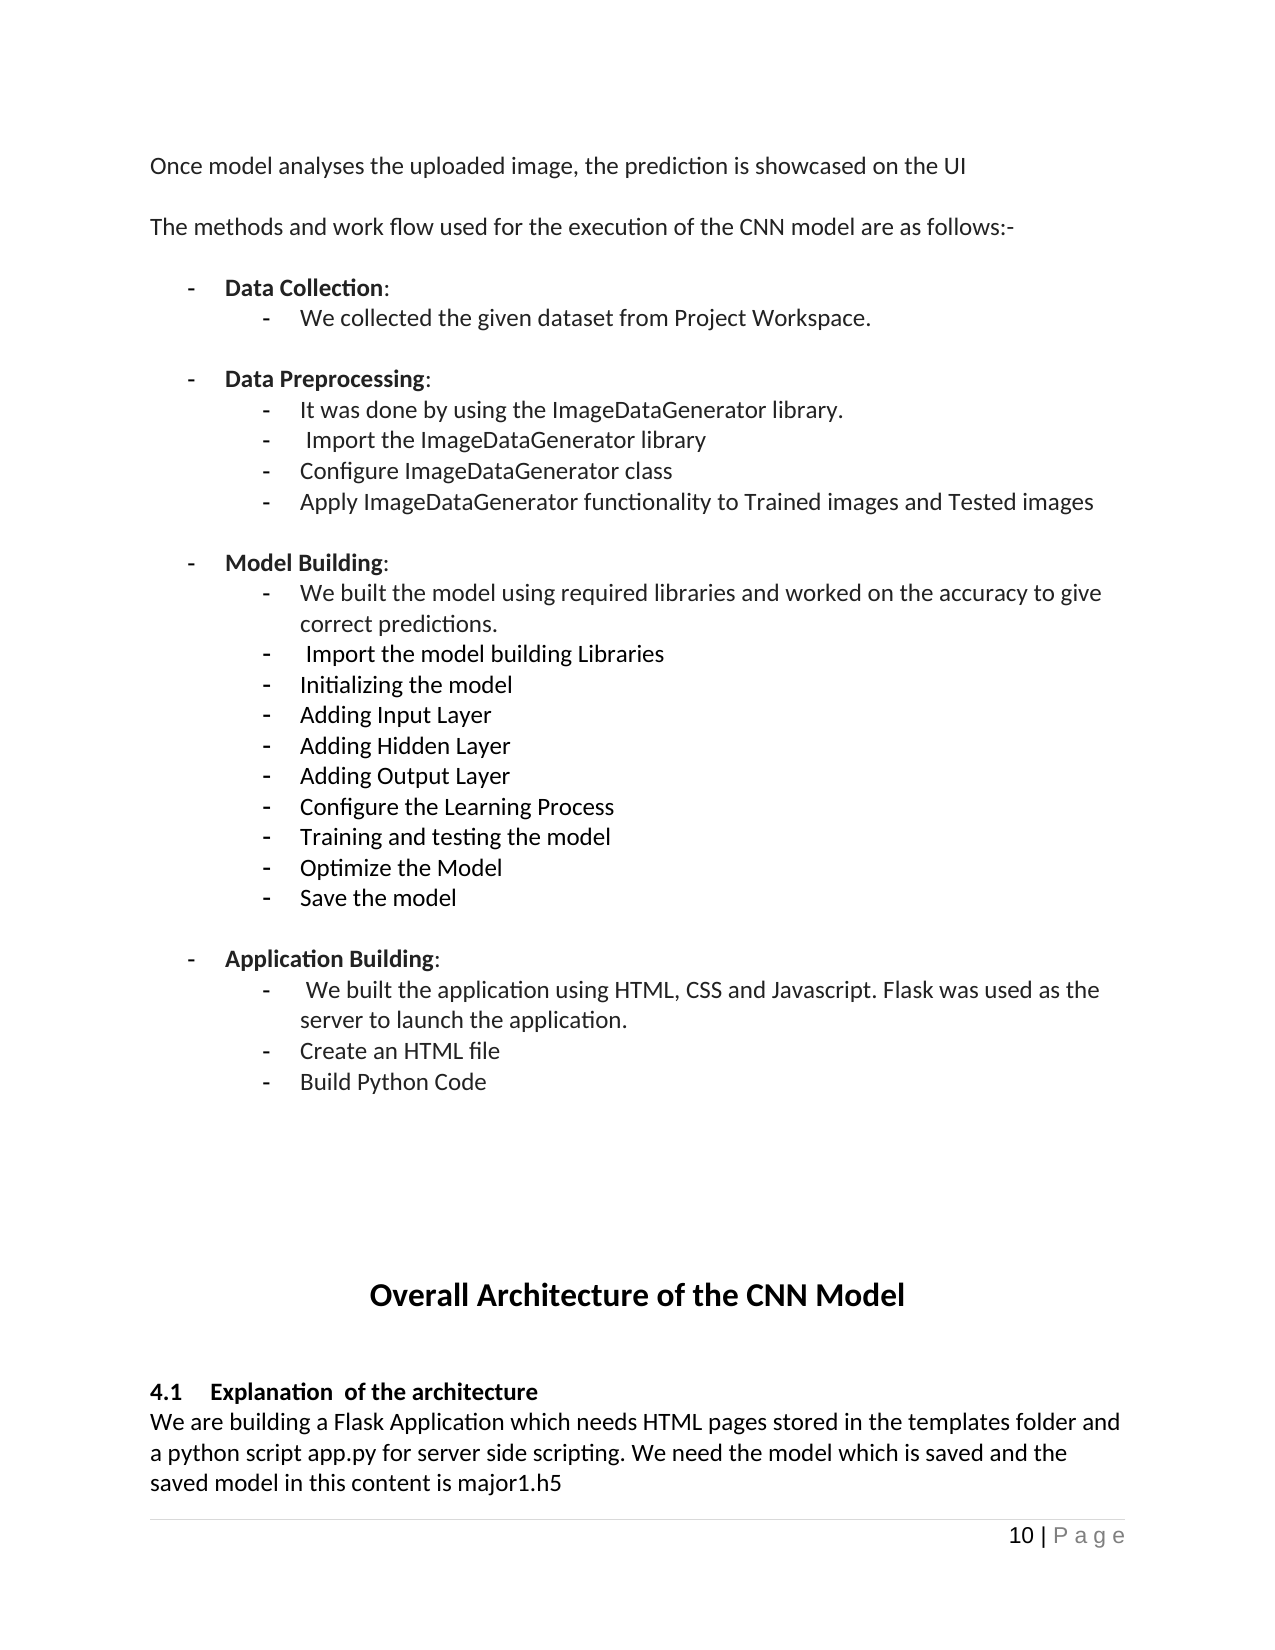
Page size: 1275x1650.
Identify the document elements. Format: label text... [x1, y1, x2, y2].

list Adding Hidden Layer [262, 730, 1125, 760]
list We collected the given dataset from Project Workspace. [262, 303, 1125, 333]
text We are building a Flask Application which needs HTML pages stored in the templates folder and a python script app.py for server side scripting. We need the model which is saved and the saved model in this content is major1.h5 [150, 1407, 1125, 1498]
text The methods and work flow used for the execution of the CNN model are as follows:- [150, 211, 1125, 242]
list Apply ImageDataGenerator functionality to Trained images and Tested images [262, 486, 1125, 516]
list We built the model using required libraries and worked on the accuracy to give correct predictions. [262, 577, 1125, 638]
list It was done by using the ImageDataGenerator library. [262, 394, 1125, 425]
list Import the ImageDataGenerator library [262, 425, 1125, 455]
list Training and testing the model [262, 821, 1125, 852]
list Import the model building Libraries [262, 638, 1125, 669]
list Model Building: [187, 547, 1125, 577]
list Application Building: [187, 943, 1125, 974]
list Data Preprocessing: [187, 364, 1125, 394]
text Once model analyses the uploaded image, the prediction is showcased on the UI [150, 150, 1125, 181]
list Optimize the Model [262, 852, 1125, 882]
list Create an HTML file [262, 1035, 1125, 1066]
list We built the application using HTML, CSS and Javascript. Flask was used as the server to launch the application. [262, 974, 1125, 1035]
text Overall Architecture of the CNN Model [150, 1274, 1125, 1315]
list Initializing the model [262, 669, 1125, 699]
list Save the model [262, 882, 1125, 913]
list Data Collection: [187, 272, 1125, 303]
list Adding Input Layer [262, 699, 1125, 730]
text 4.1 Explanation of the architecture [150, 1376, 1125, 1407]
list Adding Output Layer [262, 760, 1125, 791]
list Build Python Code [262, 1066, 1125, 1096]
list Configure the Learning Process [262, 791, 1125, 821]
list Configure ImageDataGenerator class [262, 455, 1125, 486]
